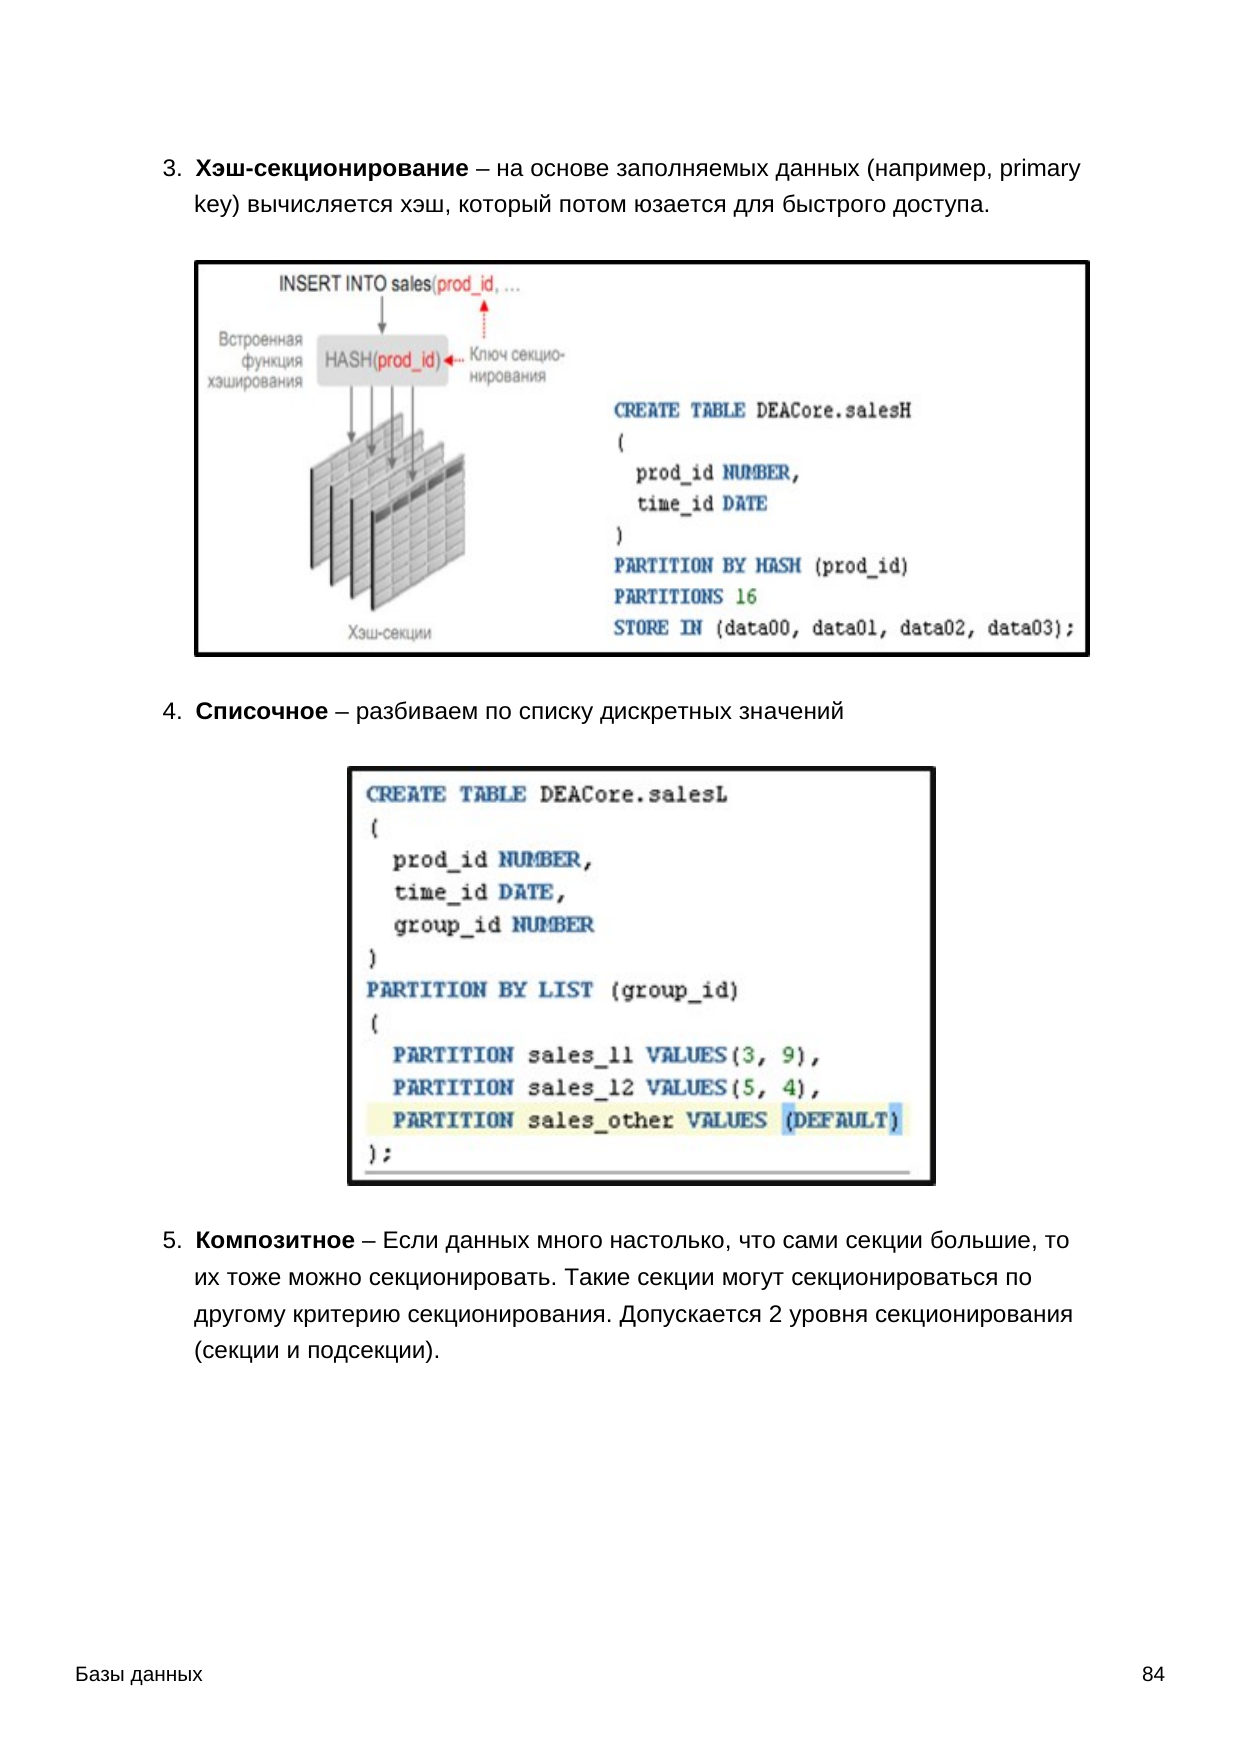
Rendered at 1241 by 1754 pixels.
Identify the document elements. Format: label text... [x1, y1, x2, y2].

text 3. Хэш-секционирование – на основе заполняемых данных (например, primary key) вычисляется хэш, который потом юзается для быстрого доступа. [162, 153, 1089, 218]
picture [347, 766, 936, 1186]
text 5. Композитное – Если данных много настолько, что сами секции большие, то их тоже можно секционировать. Такие секции могут секционироваться по другому критерию секционирования. Допускается 2 уровня секционирования (секции и подсекции). [162, 1226, 1081, 1364]
picture [194, 260, 1090, 657]
text Базы данных 84 [75, 1662, 1168, 1686]
text 4. Списочное – разбиваем по списку дискретных значений [162, 697, 1168, 724]
